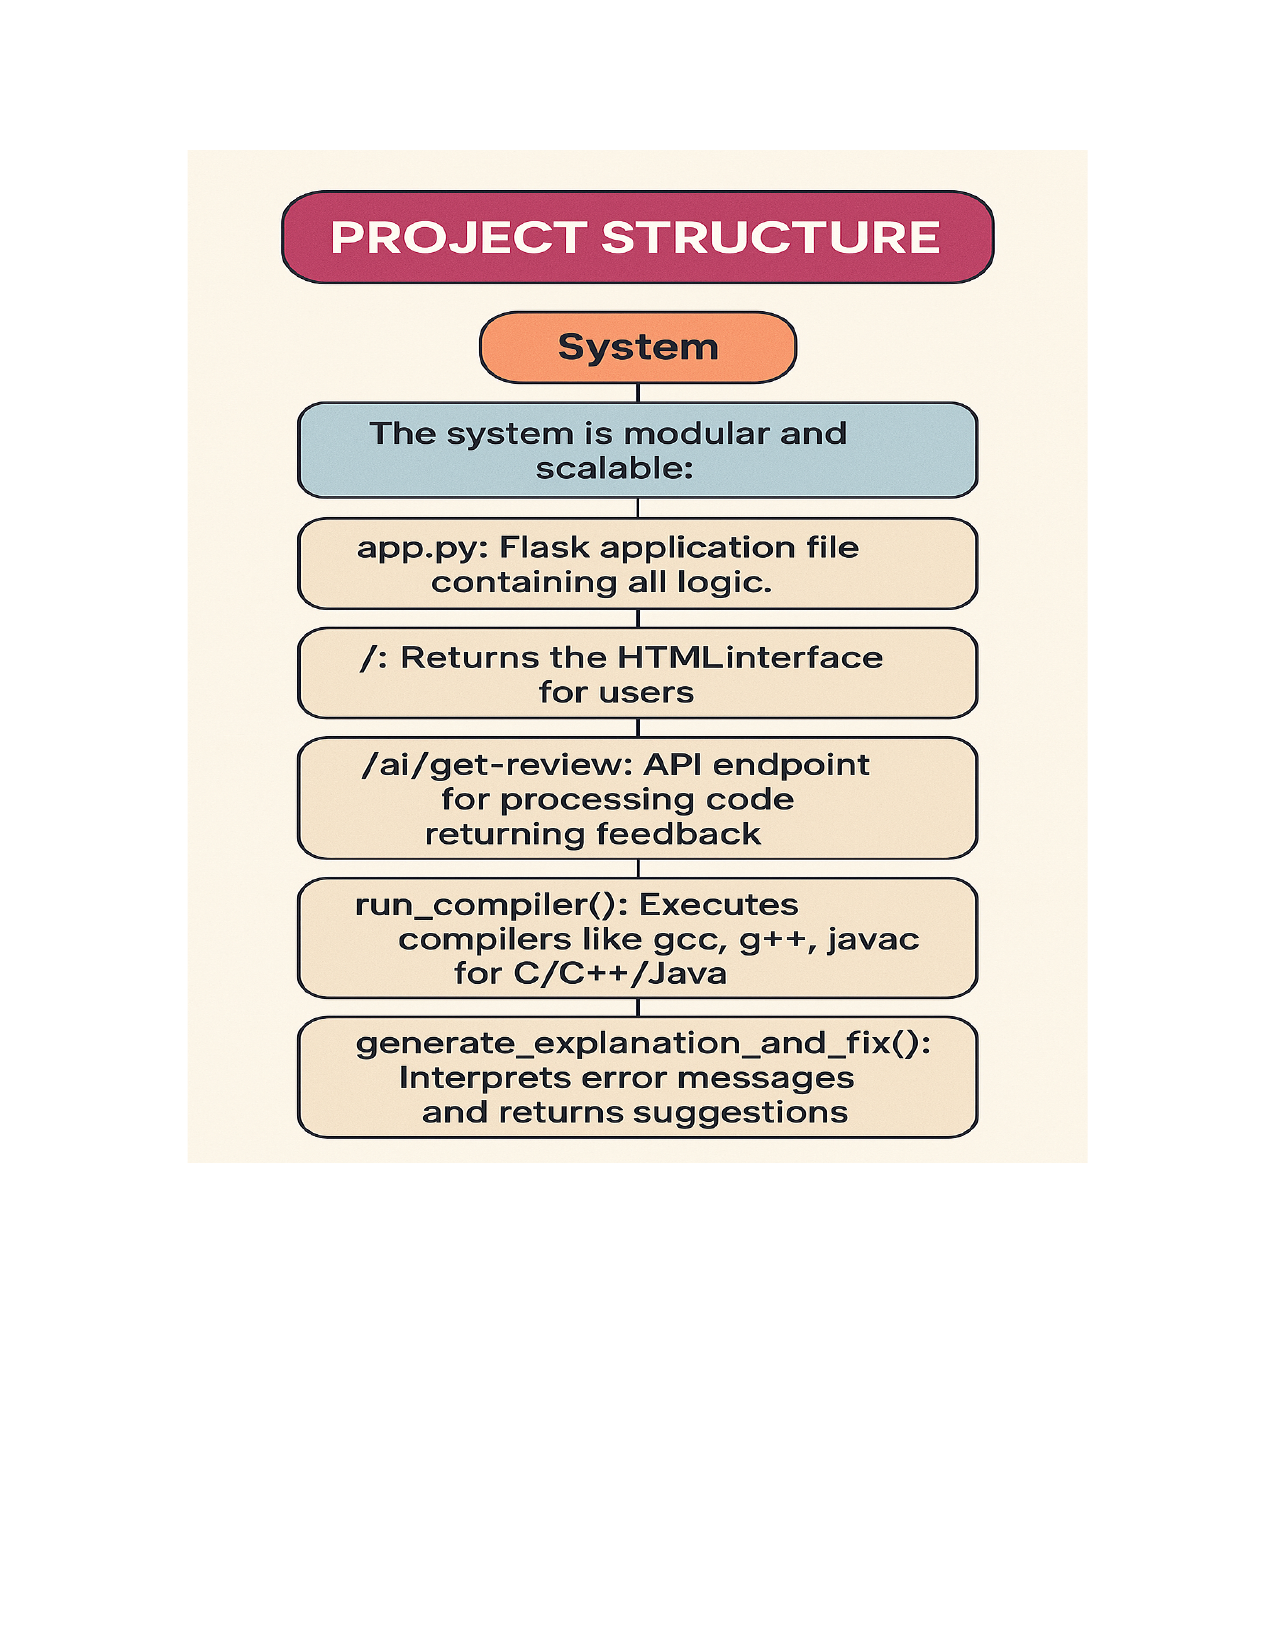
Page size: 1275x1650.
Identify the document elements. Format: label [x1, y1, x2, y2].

picture [187, 150, 1088, 1163]
